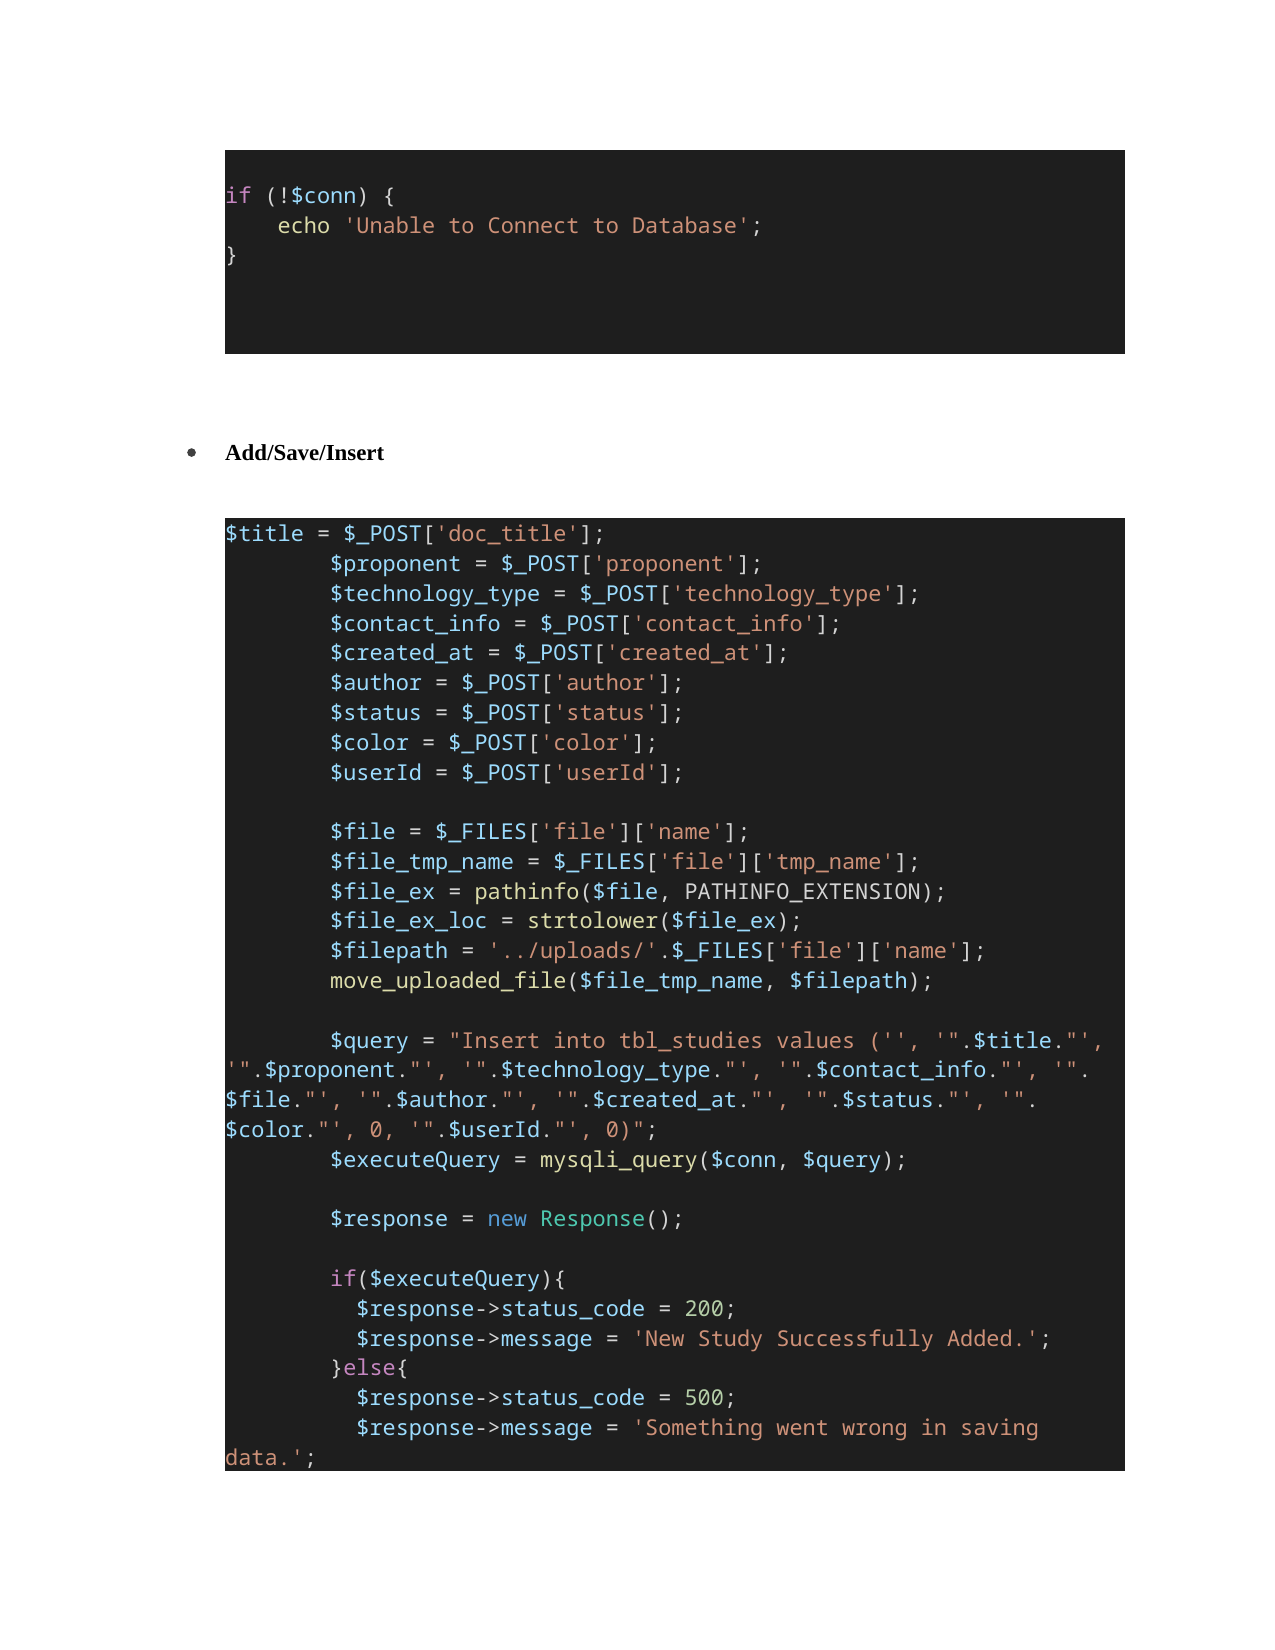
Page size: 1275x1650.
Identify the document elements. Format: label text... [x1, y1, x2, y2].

text $title = $_POST['doc_title']; [225, 518, 1125, 548]
text $proponent = $_POST['proponent']; [225, 548, 1125, 578]
text $response = new Response(); [225, 1203, 1125, 1233]
text } [225, 239, 1125, 269]
list Add/Save/Insert [187, 439, 1125, 466]
text $created_at = $_POST['created_at']; [225, 637, 1125, 667]
text $query = "Insert into tbl_studies values ('', '".$title."', '".$proponent."', '".$technology_type."', '".$contact_info."', '".$file."', '".$author."', '".$created_at."', '".$status."', '".$color."', 0, '".$userId."', 0)"; [225, 1024, 1125, 1144]
text $filepath = '../uploads/'.$_FILES['file']['name']; [225, 935, 1125, 965]
text move_uploaded_file($file_tmp_name, $filepath); [225, 965, 1125, 995]
text $contact_info = $_POST['contact_info']; [225, 607, 1125, 637]
text $technology_type = $_POST['technology_type']; [225, 578, 1125, 607]
text echo 'Unable to Connect to Database'; [225, 209, 1125, 239]
text $response->status_code = 500; [225, 1382, 1125, 1412]
text $executeQuery = mysqli_query($conn, $query); [225, 1144, 1125, 1173]
text $author = $_POST['author']; [225, 667, 1125, 697]
text $file_ex_loc = strtolower($file_ex); [225, 905, 1125, 935]
text $file_tmp_name = $_FILES['file']['tmp_name']; [225, 846, 1125, 876]
text $file = $_FILES['file']['name']; [225, 816, 1125, 846]
text if($executeQuery){ [225, 1263, 1125, 1293]
text $file_ex = pathinfo($file, PATHINFO_EXTENSION); [225, 876, 1125, 905]
text $color = $_POST['color']; [225, 727, 1125, 756]
text $response->status_code = 200; [225, 1293, 1125, 1322]
text $userId = $_POST['userId']; [225, 756, 1125, 786]
text $response->message = 'Something went wrong in saving data.'; [225, 1412, 1125, 1471]
text $response->message = 'New Study Successfully Added.'; [225, 1322, 1125, 1352]
text }else{ [225, 1352, 1125, 1382]
text $status = $_POST['status']; [225, 697, 1125, 727]
text if (!$conn) { [225, 180, 1125, 209]
